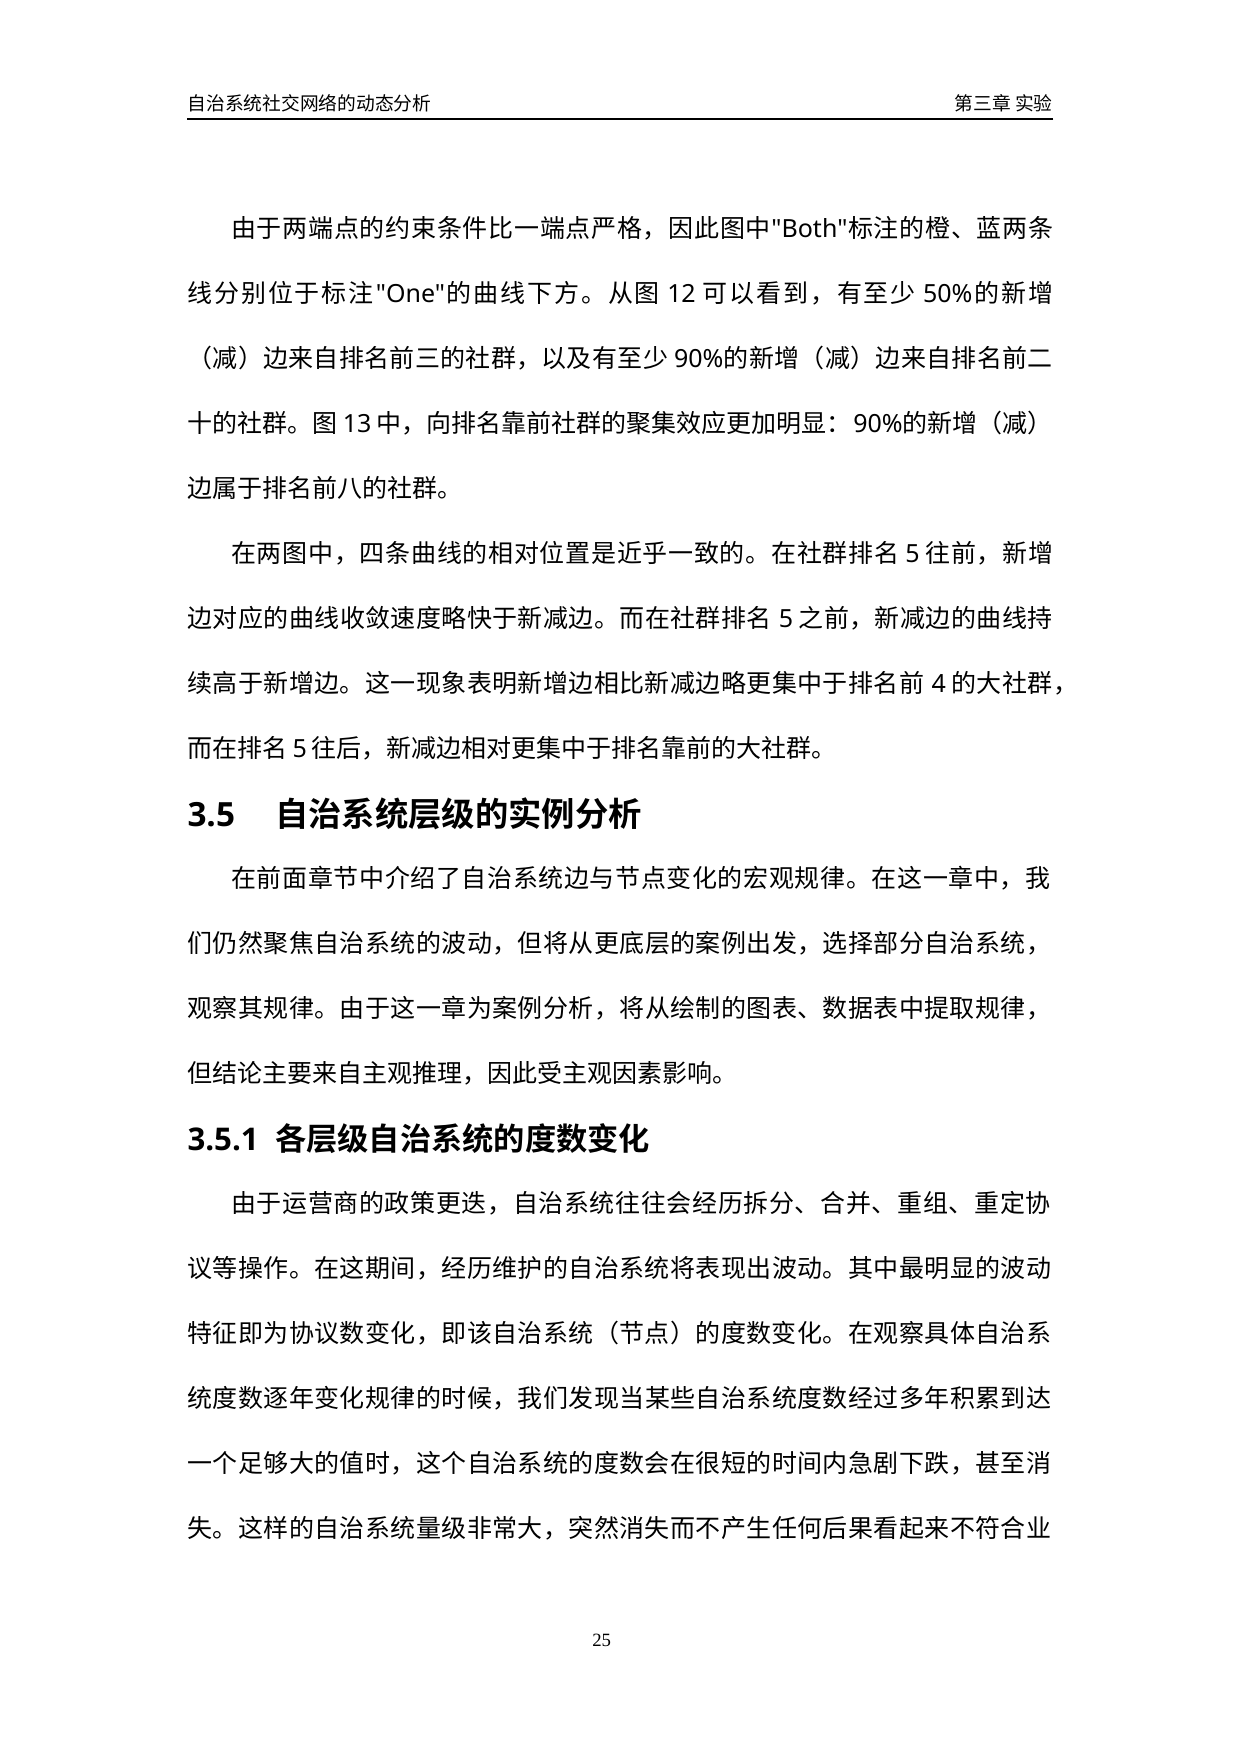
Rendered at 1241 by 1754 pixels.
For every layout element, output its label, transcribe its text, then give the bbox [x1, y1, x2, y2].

text 在两图中，四条曲线的相对位置是近乎一致的。在社群排名5往前，新增边对应的曲线收敛速度略快于新减边。而在社群排名5之前，新减边的曲线持续高于新增边。这一现象表明新增边相比新减边略更集中于排名前4的大社群，而在排名5往后，新减边相对更集中于排名靠前的大社群。 [187, 519, 1053, 779]
text 3.5.1 各层级自治系统的度数变化 [187, 1104, 1053, 1169]
text 在前面章节中介绍了自治系统边与节点变化的宏观规律。在这一章中，我们仍然聚焦自治系统的波动，但将从更底层的案例出发，选择部分自治系统，观察其规律。由于这一章为案例分析，将从绘制的图表、数据表中提取规律，但结论主要来自主观推理，因此受主观因素影响。 [187, 844, 1053, 1104]
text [187, 1169, 1053, 1559]
text 由于两端点的约束条件比一端点严格，因此图中"Both"标注的橙、蓝两条线分别位于标注"One"的曲线下方。从图12可以看到，有至少50%的新增（减）边来自排名前三的社群，以及有至少90%的新增（减）边来自排名前二十的社群。图13中，向排名靠前社群的聚集效应更加明显：90%的新增（减）边属于排名前八的社群。 [187, 194, 1053, 519]
text 3.5 自治系统层级的实例分析 [187, 779, 1053, 844]
